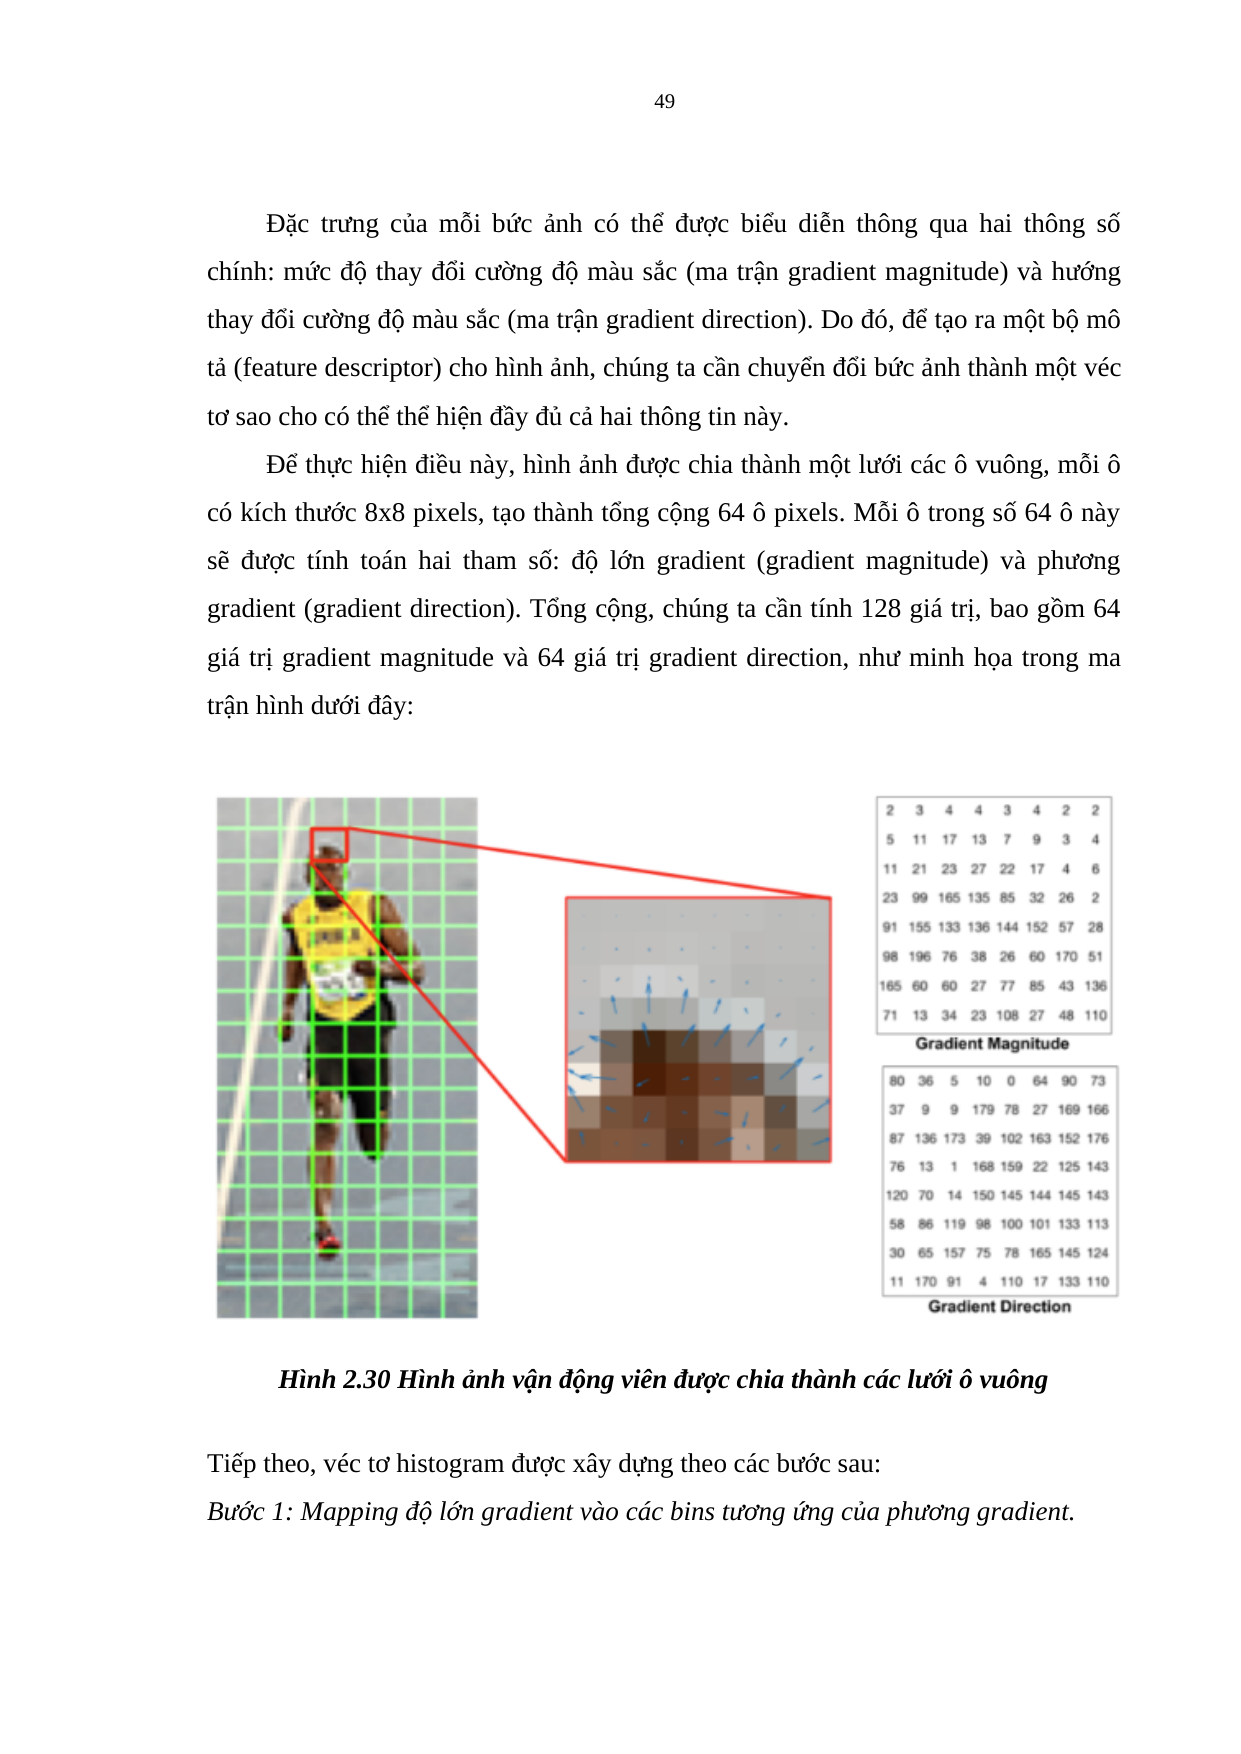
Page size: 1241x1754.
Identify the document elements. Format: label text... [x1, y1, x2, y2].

text Để thực hiện điều này, hình ảnh được chia thành một lưới các ô vuông, mỗi ô có kích thước 8x8 pixels, tạo thành tổng cộng 64 ô pixels. Mỗi ô trong số 64 ô này sẽ được tính toán hai tham số: độ lớn gradient (gradient magnitude) và phương gradient (gradient direction). Tổng cộng, chúng ta cần tính 128 giá trị, bao gồm 64 giá trị gradient magnitude và 64 giá trị gradient direction, như minh họa trong ma trận hình dưới đây: [207, 448, 1122, 720]
text Đặc trưng của mỗi bức ảnh có thể được biểu diễn thông qua hai thông số chính: mức độ thay đổi cường độ màu sắc (ma trận gradient magnitude) và hướng thay đổi cường độ màu sắc (ma trận gradient direction). Do đó, để tạo ra một bộ mô tả (feature descriptor) cho hình ảnh, chúng ta cần chuyển đổi bức ảnh thành một véc tơ sao cho có thể thể hiện đầy đủ cả hai thông tin này. [207, 207, 1122, 431]
text Hình 2.30 Hình ảnh vận động viên được chia thành các lưới ô vuông [207, 1363, 1122, 1394]
text Bước 1: Mapping độ lớn gradient vào các bins tương ứng của phương gradient. [207, 1495, 1122, 1526]
text Tiếp theo, véc tơ histogram được xây dựng theo các bước sau: [207, 1447, 1122, 1478]
picture [206, 785, 1126, 1338]
